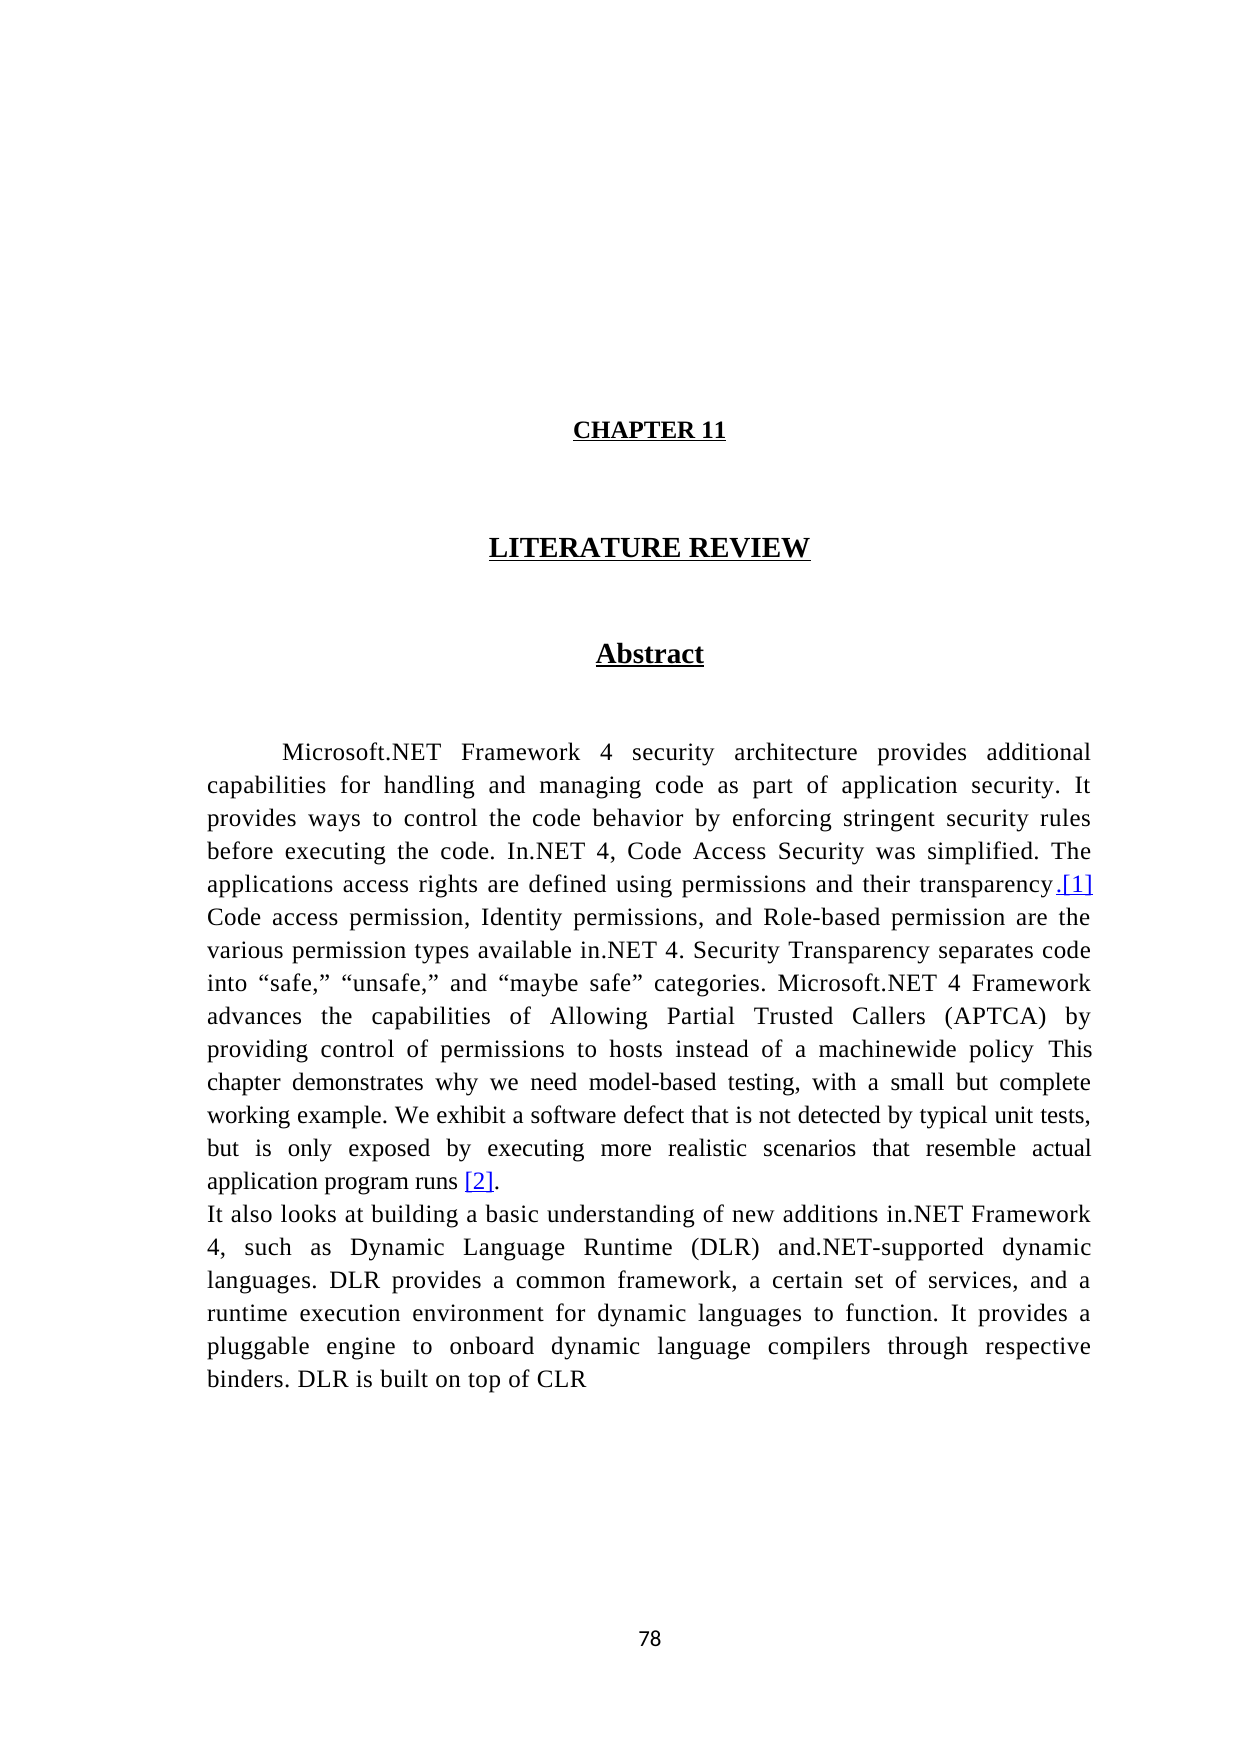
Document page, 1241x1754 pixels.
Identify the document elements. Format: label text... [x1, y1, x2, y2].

text CHAPTER 11 [207, 415, 1092, 444]
text It also looks at building a basic understanding of new additions in.NET Framework 4, such as Dynamic Language Runtime (DLR) and.NET-supported dynamic languages. DLR provides a common framework, a certain set of services, and a runtime execution environment for dynamic languages to function. It provides a pluggable engine to onboard dynamic language compilers through respective binders. DLR is built on top of CLR [207, 1360, 1092, 1393]
text Abstract [207, 636, 1092, 670]
text LITERATURE REVIEW [207, 531, 1092, 564]
